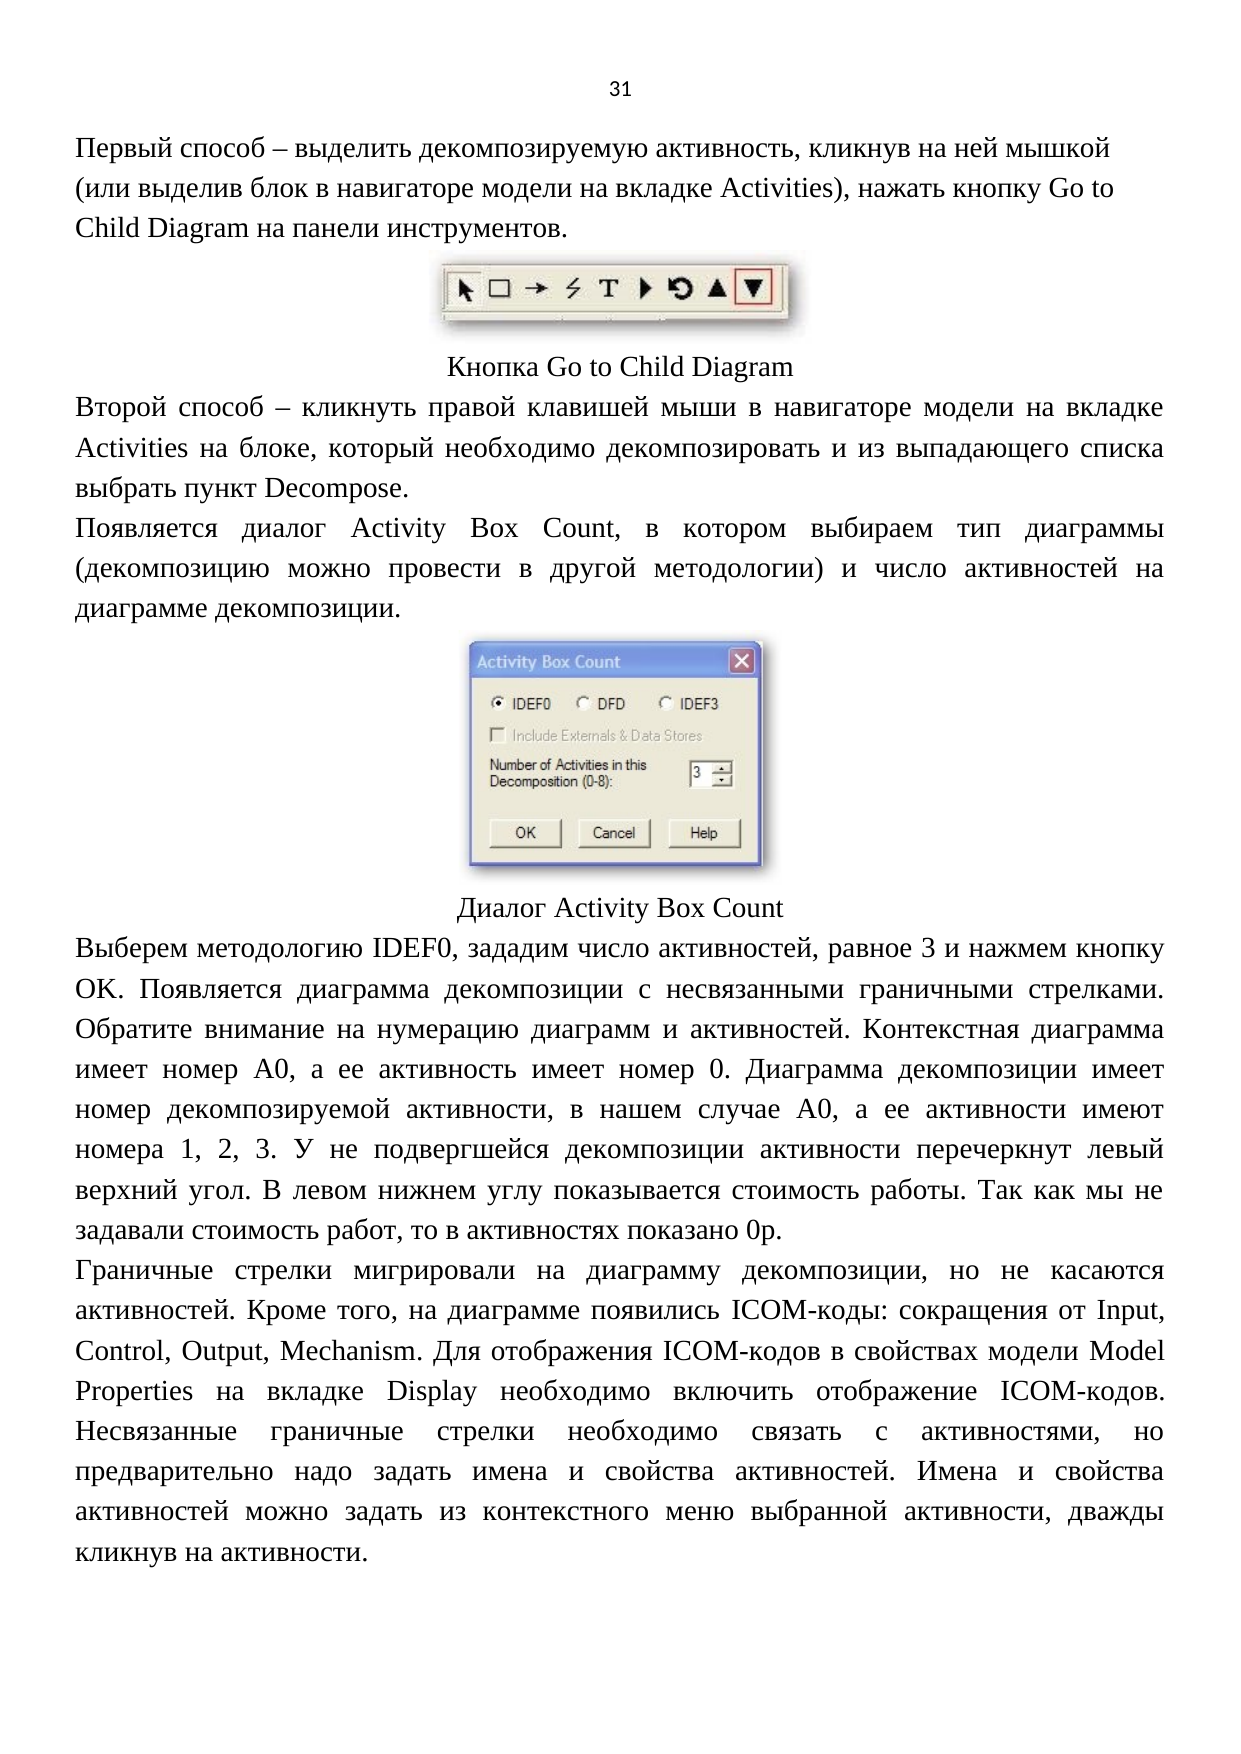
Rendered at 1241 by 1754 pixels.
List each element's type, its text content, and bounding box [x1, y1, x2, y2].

text Появляется диалог Activity Box Count, в котором выбираем тип диаграммы (декомпозицию можно провести в другой методологии) и число активностей на диаграмме декомпозиции. [75, 510, 1165, 624]
picture [458, 630, 782, 885]
text Второй способ – кликнуть правой клавишей мыши в навигаторе модели на вкладке Activities на блоке, который необходимо декомпозировать и из выпадающего списка выбрать пункт Decompose. [75, 389, 1165, 503]
text Диалог Activity Box Count [75, 890, 1165, 924]
text Граничные стрелки мигрировали на диаграмму декомпозиции, но не касаются активностей. Кроме того, на диаграмме появились ICOM-коды: сокращения от Input, Control, Output, Mechanism. Для отображения ICOM-кодов в свойствах модели Model Properties на вкладке Display необходимо включить отображение ICOM-кодов. Несвязанные граничные стрелки необходимо связать с активностями, но предварительно надо задать имена и свойства активностей. Имена и свойства активностей можно задать из контекстного меню выбранной активности, дважды кликнув на активности. [75, 1252, 1165, 1567]
picture [428, 250, 812, 344]
text Кнопка Go to Child Diagram [75, 349, 1165, 383]
text Первый способ – выделить декомпозируемую активность, кликнув на ней мышкой (или выделив блок в навигаторе модели на вкладке Activities), нажать кнопку Go to Child Diagram на панели инструментов. [75, 130, 1165, 244]
text Выберем методологию IDEF0, зададим число активностей, равное 3 и нажмем кнопку OK. Появляется диаграмма декомпозиции с несвязанными граничными стрелками. Обратите внимание на нумерацию диаграмм и активностей. Контекстная диаграмма имеет номер A0, а ее активность имеет номер 0. Диаграмма декомпозиции имеет номер декомпозируемой активности, в нашем случае A0, а ее активности имеют номера 1, 2, 3. У не подвергшейся декомпозиции активности перечеркнут левый верхний угол. В левом нижнем углу показывается стоимость работы. Так как мы не задавали стоимость работ, то в активностях показано 0р. [75, 931, 1165, 1246]
